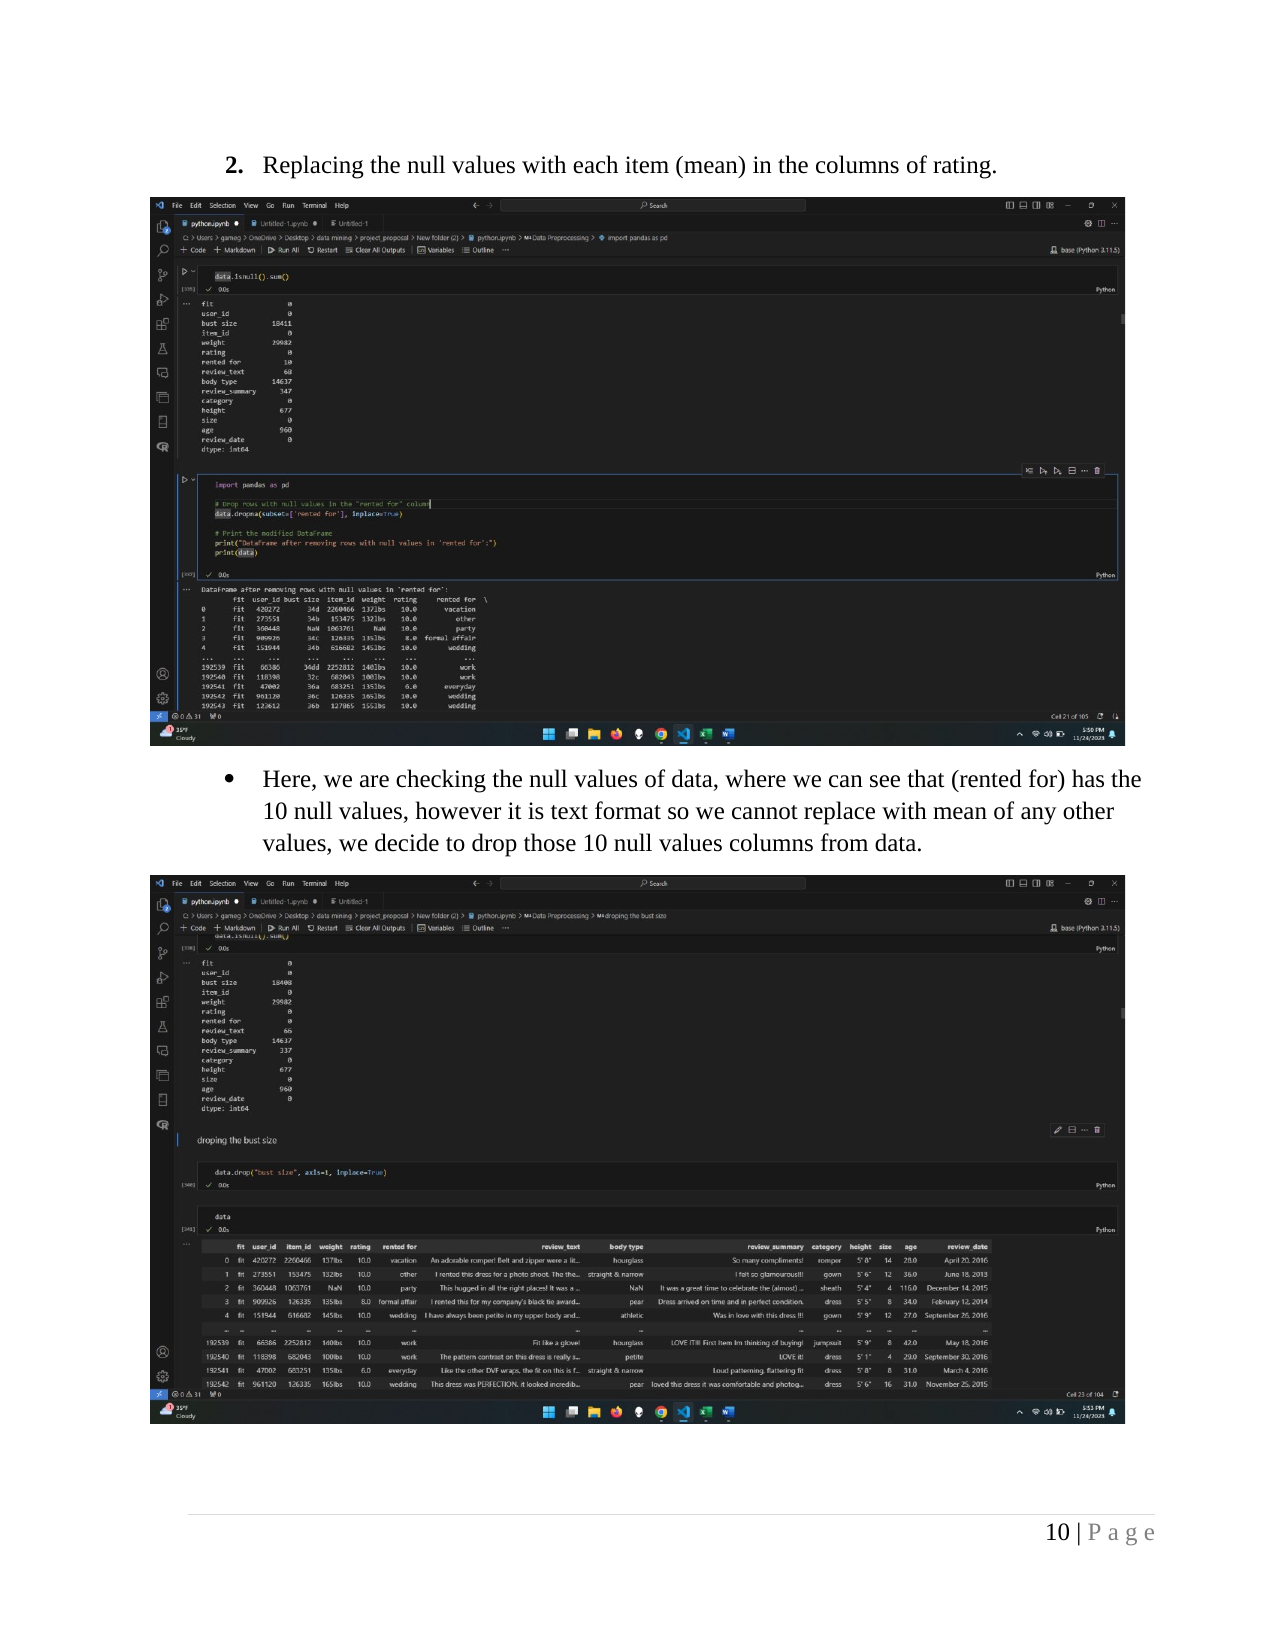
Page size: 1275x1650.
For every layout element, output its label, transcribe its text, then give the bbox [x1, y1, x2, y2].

list Here, we are checking the null values of data, where we can see that (rented for) has the 10 null values, however it is text format so we cannot replace with mean of any other values, we decide to drop those 10 null values columns from data. [225, 764, 1155, 857]
picture [150, 875, 1125, 1424]
list Replacing the null values with each item (mean) in the columns of rating. [225, 150, 1155, 179]
picture [150, 197, 1125, 746]
